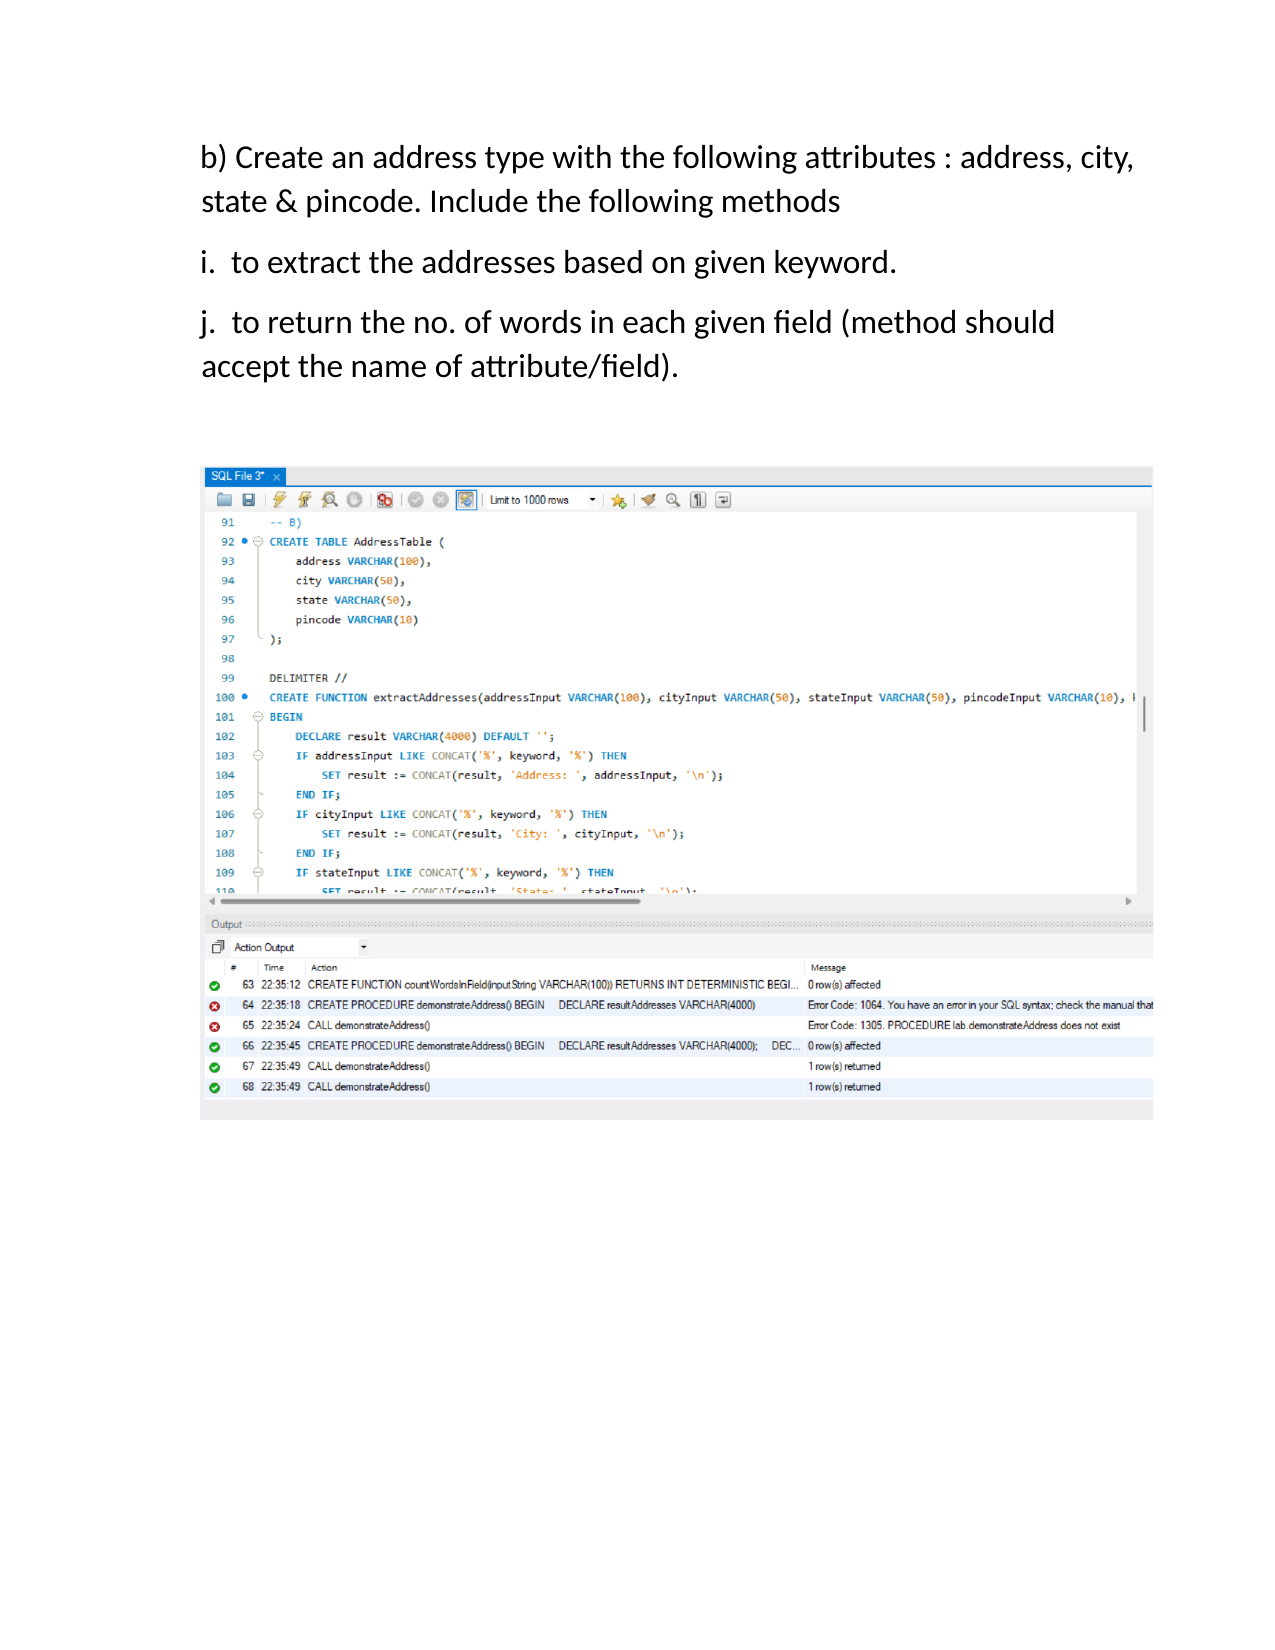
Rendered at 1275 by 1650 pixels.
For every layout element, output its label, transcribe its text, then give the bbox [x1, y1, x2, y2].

text i. to extract the addresses based on given keyword. [200, 241, 1148, 282]
picture [200, 466, 1154, 1120]
text b) Create an address type with the following attributes : address, city, state & pincode. Include the following methods [200, 136, 1148, 221]
text j. to return the no. of words in each given field (method should accept the name of attribute/field). [200, 301, 1148, 386]
